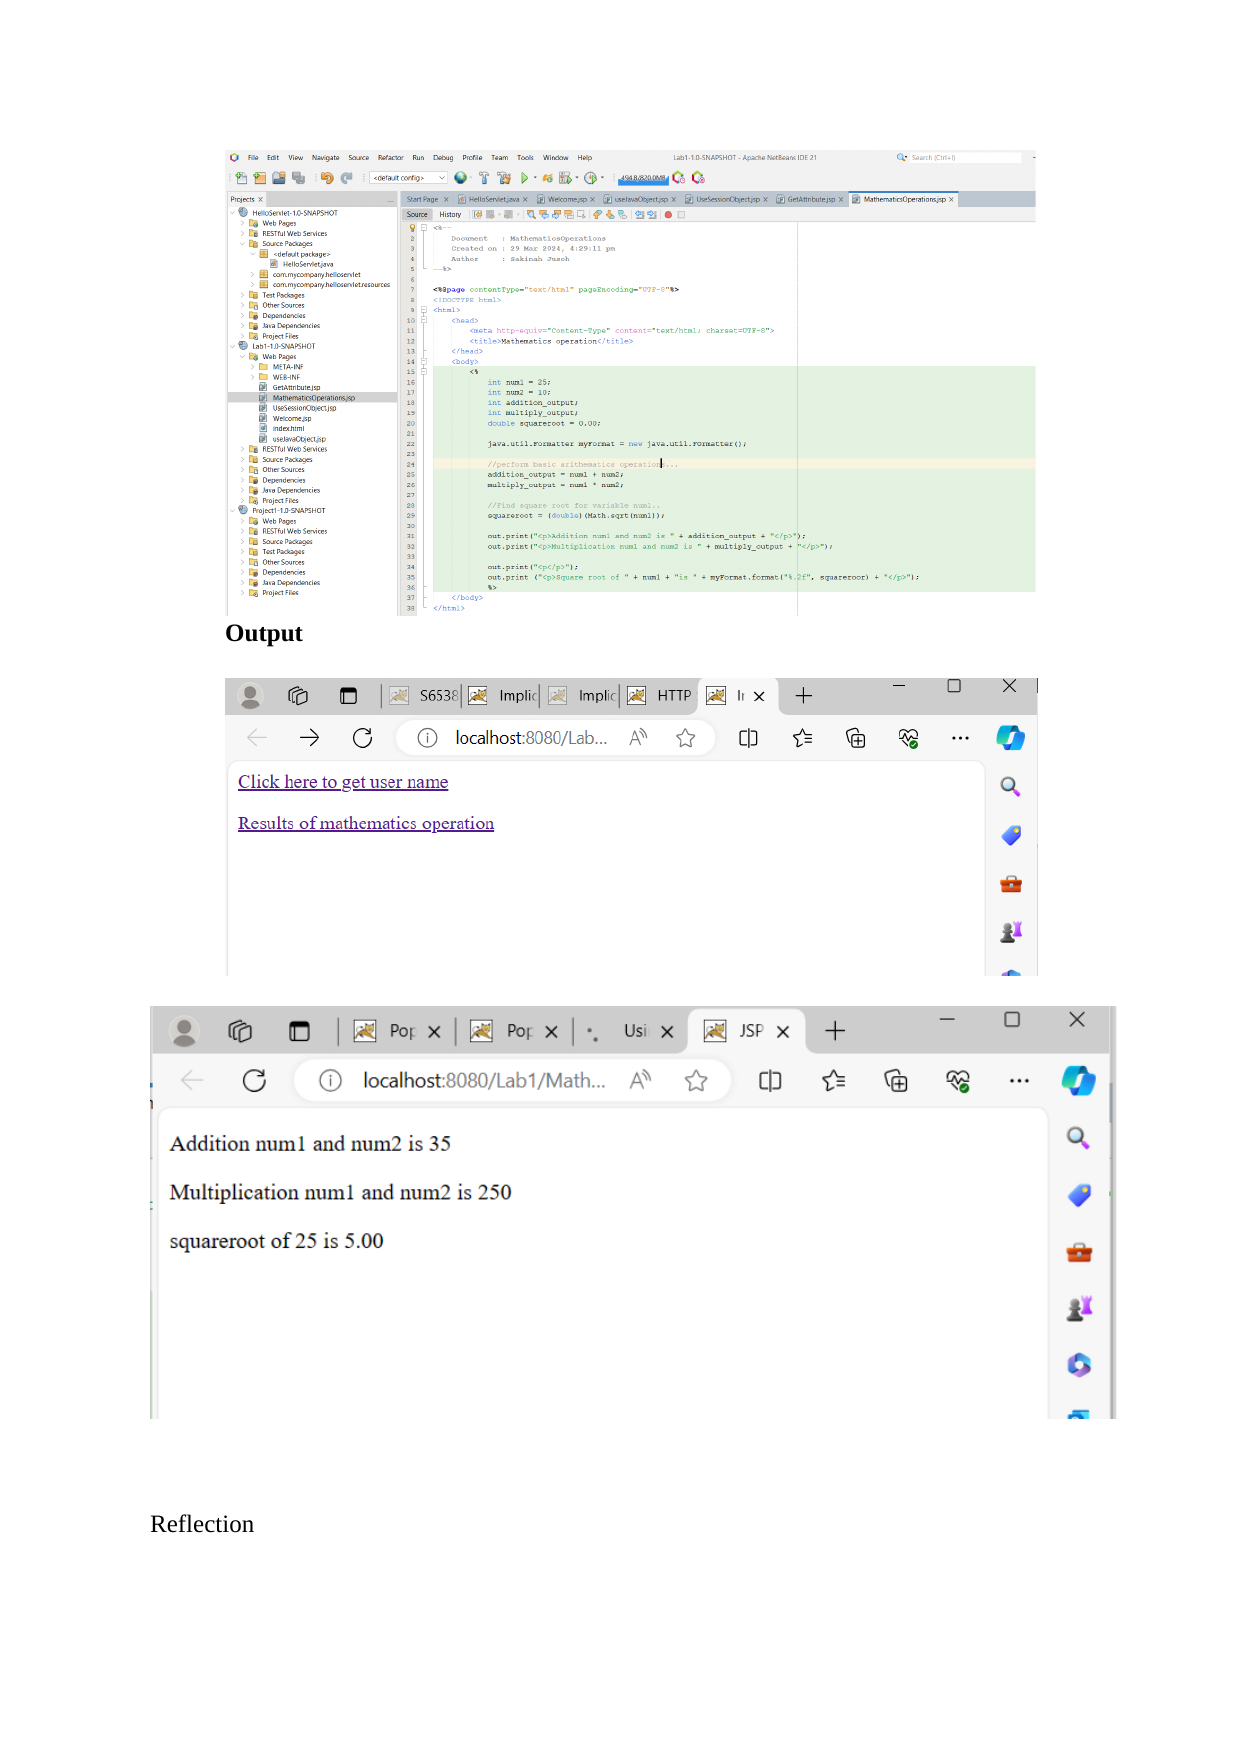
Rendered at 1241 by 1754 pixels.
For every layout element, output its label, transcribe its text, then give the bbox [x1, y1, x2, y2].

text Reflection [150, 1509, 1090, 1538]
picture [225, 678, 1038, 976]
picture [225, 150, 1036, 616]
picture [150, 1006, 1117, 1419]
list Output [225, 618, 1090, 647]
